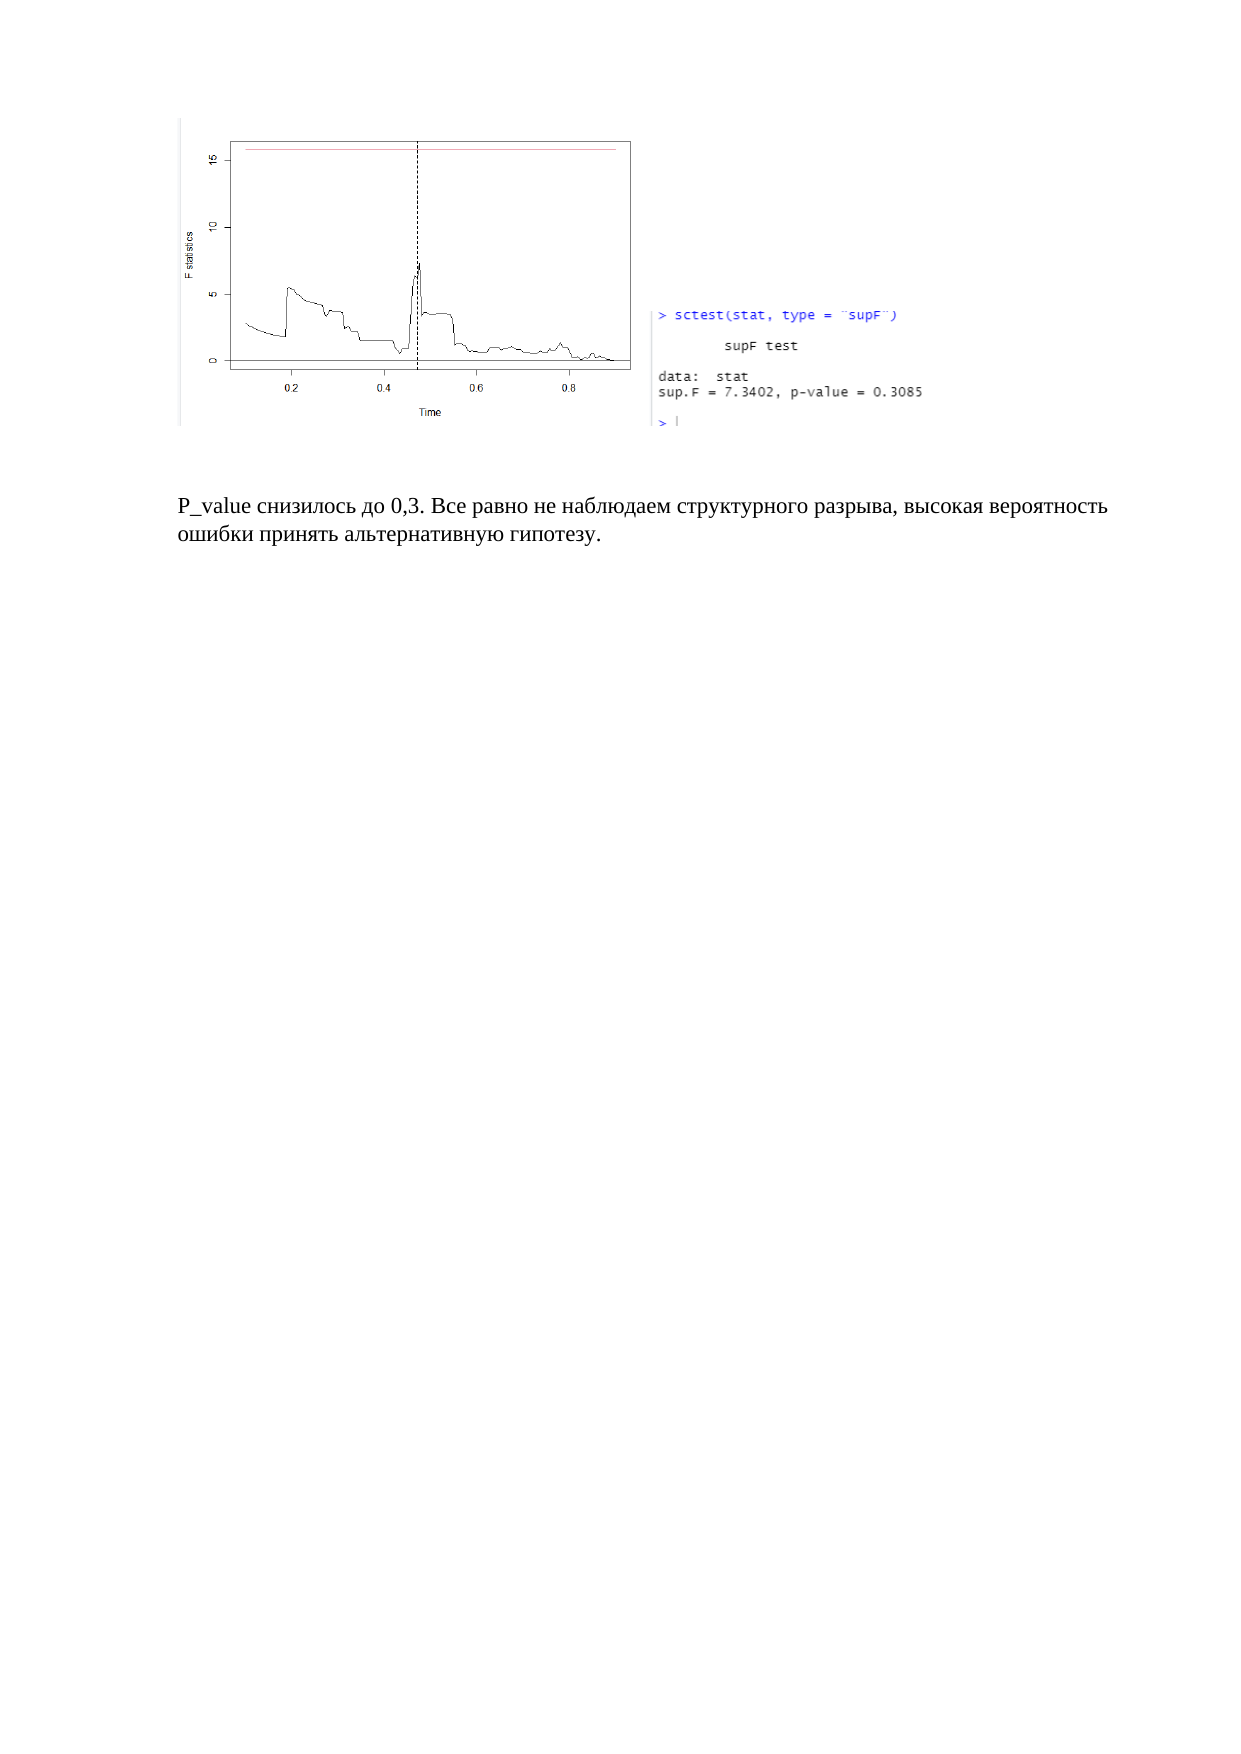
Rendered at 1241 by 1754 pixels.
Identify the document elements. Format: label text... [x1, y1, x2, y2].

text P_value снизилось до 0,3. Все равно не наблюдаем структурного разрыва, высокая вероятность ошибки принять альтернативную гипотезу. [177, 492, 1152, 546]
picture [177, 118, 973, 426]
